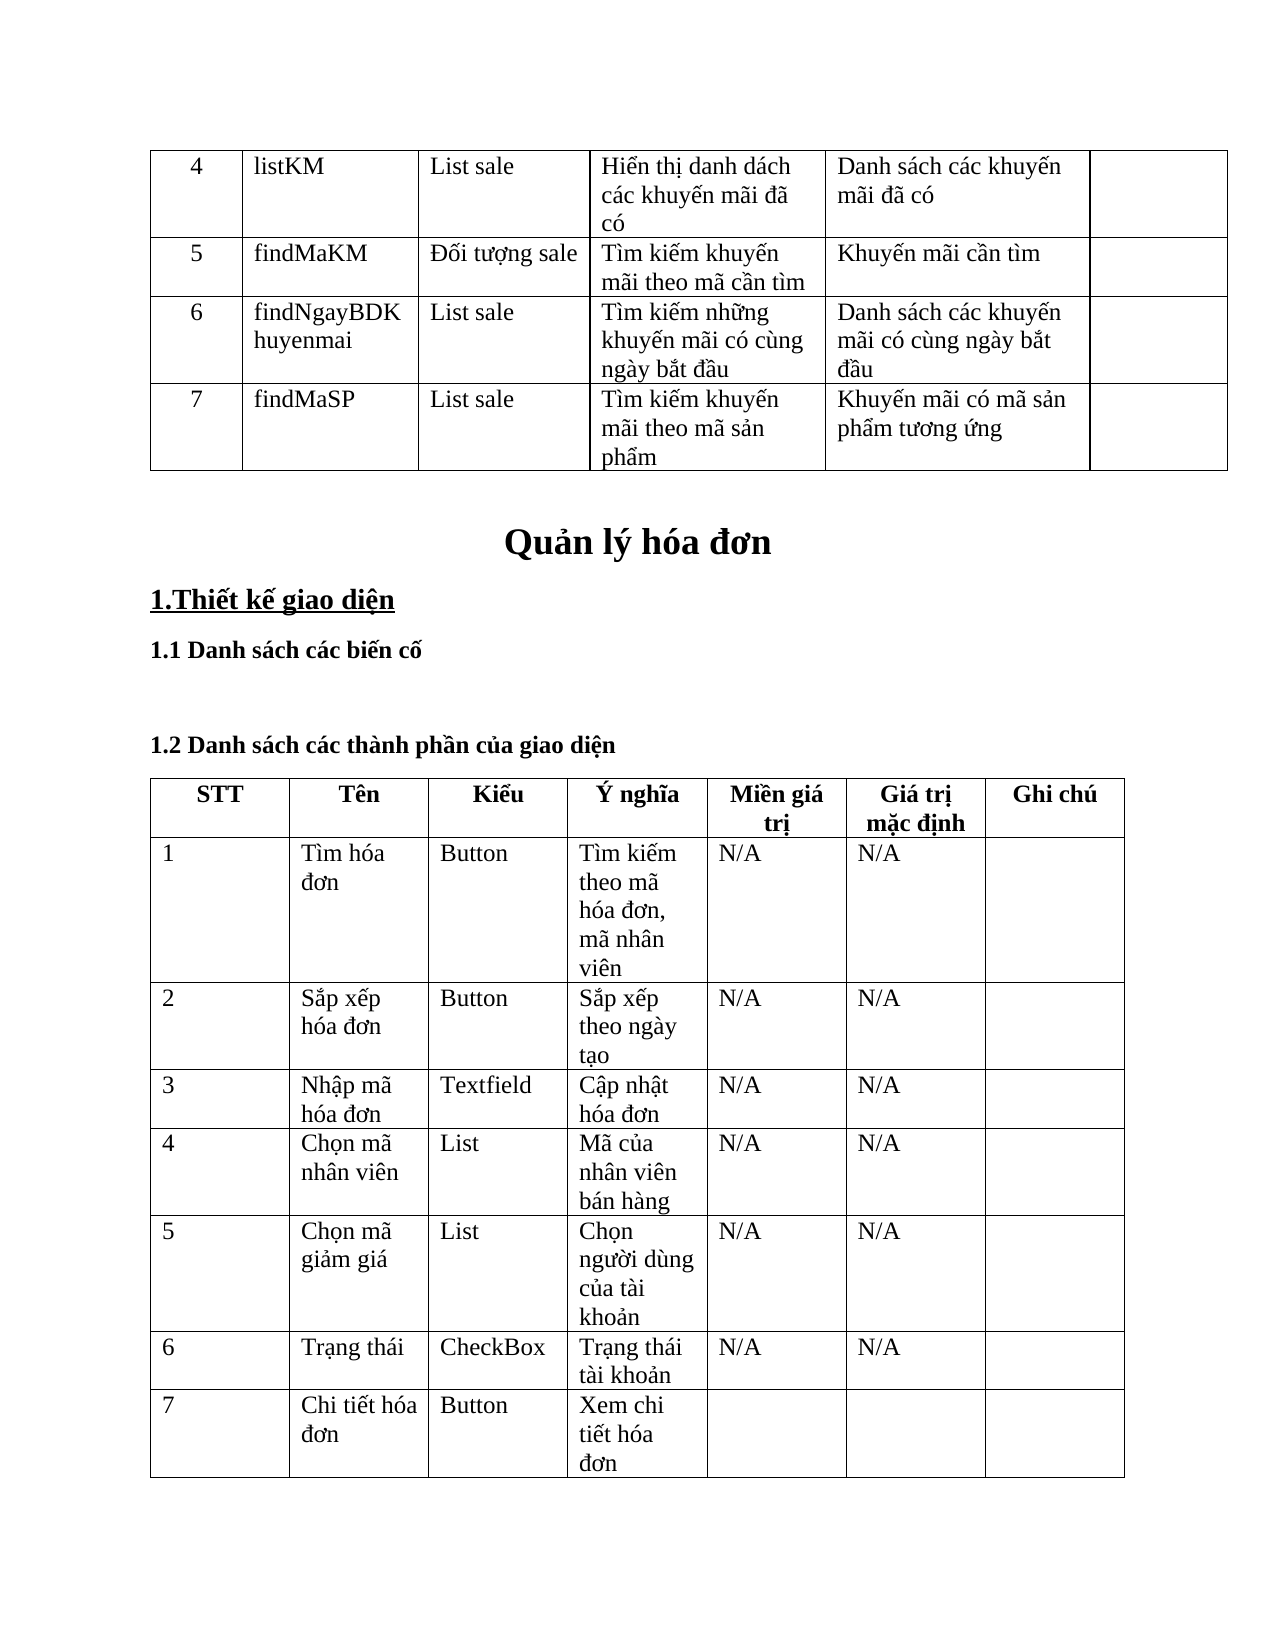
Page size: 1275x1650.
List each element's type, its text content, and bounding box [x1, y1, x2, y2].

table_cell N/A [708, 1216, 846, 1331]
table_header Kiểu [429, 779, 567, 837]
table_cell Tìm hóa đơn [290, 838, 428, 982]
table_cell N/A [847, 838, 985, 982]
table_header Tên [290, 779, 428, 837]
table_cell Chọn mã nhân viên [290, 1129, 428, 1215]
table_cell 5 [151, 1216, 289, 1331]
table_cell [708, 1390, 846, 1477]
table_cell findMaSP [243, 384, 418, 470]
text 1.Thiết kế giao diện [150, 582, 1125, 616]
table_cell Khuyến mãi có mã sản phẩm tương ứng [826, 384, 1089, 470]
table_cell [986, 1332, 1124, 1389]
table_cell 4 [151, 151, 242, 237]
table_cell [986, 1129, 1124, 1215]
table_cell [1091, 297, 1227, 383]
table_cell N/A [708, 1070, 846, 1127]
table_cell Cập nhật hóa đơn [568, 1070, 707, 1127]
table_cell Tìm kiếm theo mã hóa đơn, mã nhân viên [568, 838, 707, 982]
table_cell Trạng thái [290, 1332, 428, 1389]
table_cell Nhập mã hóa đơn [290, 1070, 428, 1127]
table_cell Chọn mã giảm giá [290, 1216, 428, 1331]
table_cell [986, 1216, 1124, 1331]
table_cell List sale [419, 151, 589, 237]
text 1.1 Danh sách các biến cố [150, 635, 1125, 664]
table_cell Khuyến mãi cần tìm [826, 238, 1089, 296]
table_cell Danh sách các khuyến mãi đã có [826, 151, 1089, 237]
table_cell Xem chi tiết hóa đơn [568, 1390, 707, 1477]
table_cell 6 [151, 297, 242, 383]
table_cell List sale [419, 384, 589, 470]
table_cell N/A [847, 983, 985, 1069]
table_cell Tìm kiếm khuyến mãi theo mã cần tìm [591, 238, 825, 296]
table_cell listKM [243, 151, 418, 237]
table_cell 6 [151, 1332, 289, 1389]
text 1.2 Danh sách các thành phần của giao diện [150, 731, 1125, 759]
table_cell [986, 838, 1124, 982]
table_cell Mã của nhân viên bán hàng [568, 1129, 707, 1215]
table_cell Chọn người dùng của tài khoản [568, 1216, 707, 1331]
table_header STT [151, 779, 289, 837]
table_cell 2 [151, 983, 289, 1069]
table_cell Danh sách các khuyến mãi có cùng ngày bắt đầu [826, 297, 1089, 383]
table_cell 4 [151, 1129, 289, 1215]
table_header Ghi chú [986, 779, 1124, 837]
table_header Giá trị mặc định [847, 779, 985, 837]
table_cell 3 [151, 1070, 289, 1127]
table_cell [986, 1070, 1124, 1127]
table_cell N/A [708, 983, 846, 1069]
table_cell [847, 1390, 985, 1477]
table_cell 1 [151, 838, 289, 982]
table_cell CheckBox [429, 1332, 567, 1389]
table_cell Trạng thái tài khoản [568, 1332, 707, 1389]
table_cell [1091, 384, 1227, 470]
table_cell 5 [151, 238, 242, 296]
table_cell N/A [847, 1070, 985, 1127]
table_cell findMaKM [243, 238, 418, 296]
table_cell N/A [708, 838, 846, 982]
table_cell findNgayBDKhuyenmai [243, 297, 418, 383]
table_cell Đối tượng sale [419, 238, 589, 296]
table_cell [1091, 151, 1227, 237]
table_cell Button [429, 838, 567, 982]
table_cell N/A [708, 1129, 846, 1215]
table_cell Textfield [429, 1070, 567, 1127]
table_cell List [429, 1129, 567, 1215]
table_cell Tìm kiếm khuyến mãi theo mã sản phẩm [591, 384, 825, 470]
table_cell List [429, 1216, 567, 1331]
table_cell N/A [847, 1216, 985, 1331]
table_cell Sắp xếp theo ngày tạo [568, 983, 707, 1069]
table_header Ý nghĩa [568, 779, 707, 837]
table_cell N/A [708, 1332, 846, 1389]
table_cell [1091, 238, 1227, 296]
table_cell N/A [847, 1129, 985, 1215]
table_cell Sắp xếp hóa đơn [290, 983, 428, 1069]
text Quản lý hóa đơn [150, 519, 1125, 562]
table_cell Hiển thị danh dách các khuyến mãi đã có [591, 151, 825, 237]
table_cell Tìm kiếm những khuyến mãi có cùng ngày bắt đầu [591, 297, 825, 383]
table_cell 7 [151, 1390, 289, 1477]
table_cell Button [429, 983, 567, 1069]
table_cell Button [429, 1390, 567, 1477]
table_cell Chi tiết hóa đơn [290, 1390, 428, 1477]
table_cell [986, 983, 1124, 1069]
table_cell List sale [419, 297, 589, 383]
table_cell [986, 1390, 1124, 1477]
table_header Miền giá trị [708, 779, 846, 837]
table_cell N/A [847, 1332, 985, 1389]
table_cell 7 [151, 384, 242, 470]
